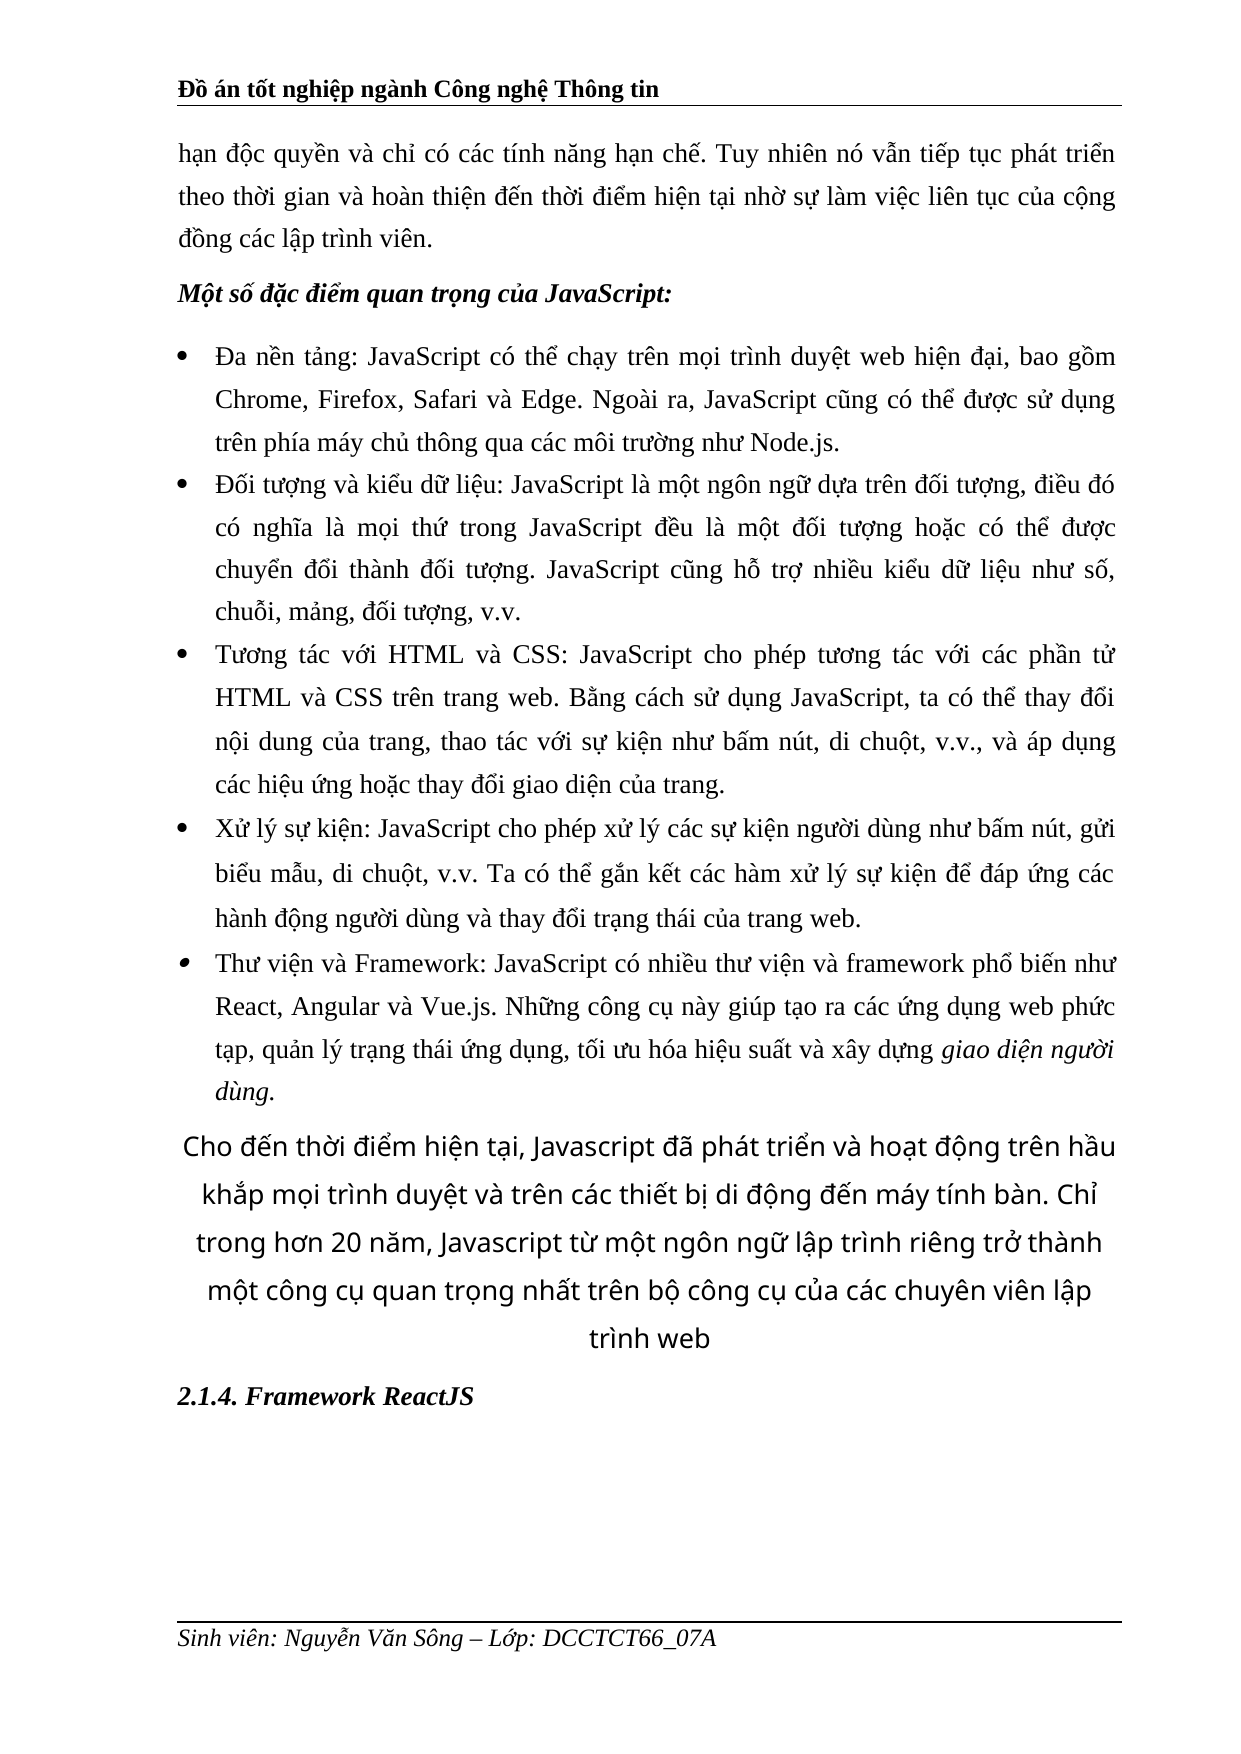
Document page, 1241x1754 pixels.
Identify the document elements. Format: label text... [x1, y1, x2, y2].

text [178, 137, 1117, 254]
list Tương tác với HTML và CSS: JavaScript cho phép tương tác với các phần tử HTML và CSS trên trang web. Bằng cách sử dụng JavaScript, ta có thể thay đổi nội dung của trang, thao tác với sự kiện như bấm nút, di chuột, v.v., và áp dụng các hiệu ứng hoặc thay đổi giao diện của trang. [177, 638, 1117, 799]
text Một số đặc điểm quan trọng của JavaScript: [177, 278, 1117, 309]
list Xử lý sự kiện: JavaScript cho phép xử lý các sự kiện người dùng như bấm nút, gửi biểu mẫu, di chuột, v.v. Ta có thể gắn kết các hàm xử lý sự kiện để đáp ứng các hành động người dùng và thay đổi trạng thái của trang web. [177, 812, 1117, 933]
list Thư viện và Framework: JavaScript có nhiều thư viện và framework phổ biến như React, Angular và Vue.js. Những công cụ này giúp tạo ra các ứng dụng web phức tạp, quản lý trạng thái ứng dụng, tối ưu hóa hiệu suất và xây dựng giao diện người dùng. [177, 947, 1117, 1106]
list Đối tượng và kiểu dữ liệu: JavaScript là một ngôn ngữ dựa trên đối tượng, điều đó có nghĩa là mọi thứ trong JavaScript đều là một đối tượng hoặc có thể được chuyển đổi thành đối tượng. JavaScript cũng hỗ trợ nhiều kiểu dữ liệu như số, chuỗi, mảng, đối tượng, v.v. [177, 468, 1117, 627]
list Đa nền tảng: JavaScript có thể chạy trên mọi trình duyệt web hiện đại, bao gồm Chrome, Firefox, Safari và Edge. Ngoài ra, JavaScript cũng có thể được sử dụng trên phía máy chủ thông qua các môi trường như Node.js. [177, 341, 1117, 457]
subtitle Framework ReactJS [177, 1380, 1122, 1411]
text Cho đến thời điểm hiện tại, Javascript đã phát triển và hoạt động trên hầu khắp mọi trình duyệt và trên các thiết bị di động đến máy tính bàn. Chỉ trong hơn 20 năm, Javascript từ một ngôn ngữ lập trình riêng trở thành một công cụ quan trọng nhất trên bộ công cụ của các chuyên viên lập trình web [177, 1128, 1122, 1356]
